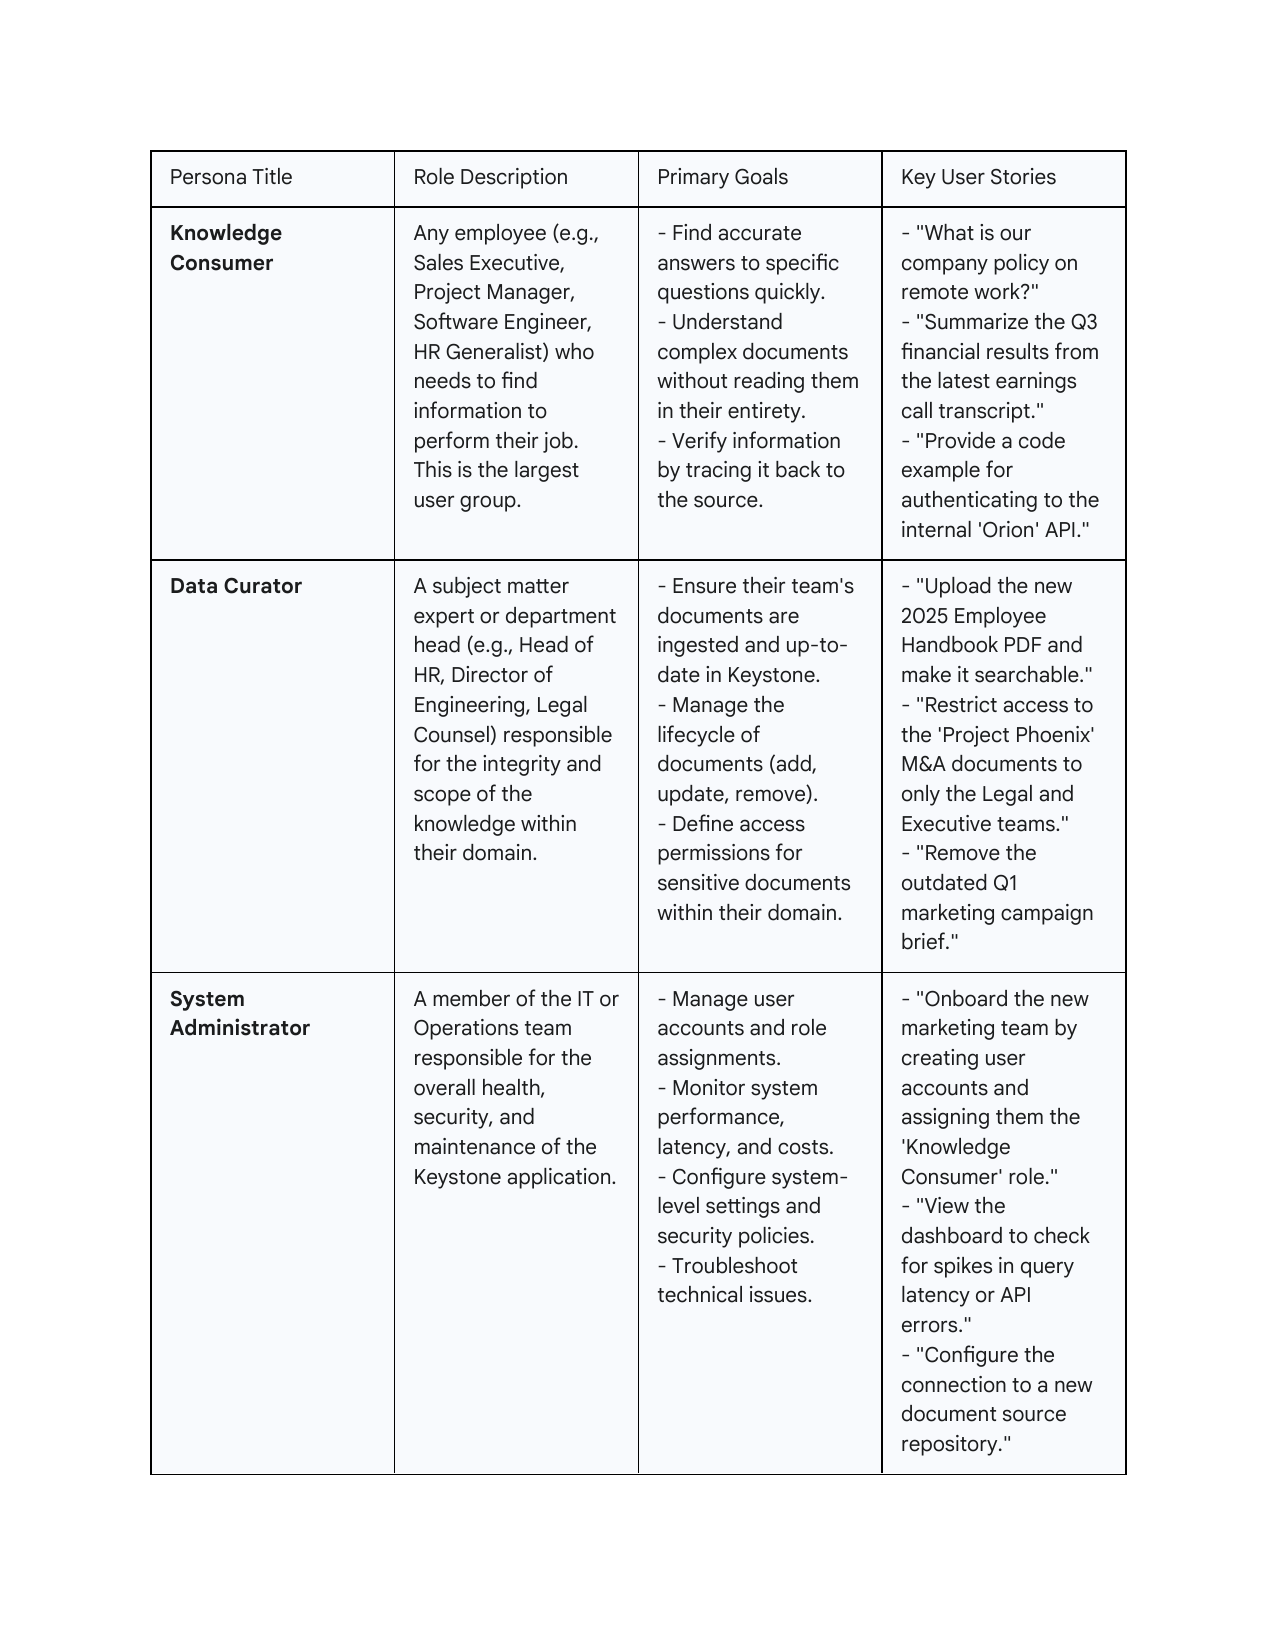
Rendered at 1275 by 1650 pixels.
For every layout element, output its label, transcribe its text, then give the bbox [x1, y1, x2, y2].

table_cell - Manage user accounts and role assignments. - Monitor system performance, latency, and costs. - Configure system-level settings and security policies. - Troubleshoot technical issues. [639, 973, 881, 1473]
table_cell Data Curator [152, 561, 394, 972]
table_cell - Find accurate answers to specific questions quickly. - Understand complex documents without reading them in their entirety. - Verify information by tracing it back to the source. [639, 208, 881, 559]
table_cell - "Onboard the new marketing team by creating user accounts and assigning them the 'Knowledge Consumer' role." - "View the dashboard to check for spikes in query latency or API errors." - "Configure the connection to a new document source repository." [883, 973, 1125, 1473]
table_cell - "Upload the new 2025 Employee Handbook PDF and make it searchable." - "Restrict access to the 'Project Phoenix' M&A documents to only the Legal and Executive teams." - "Remove the outdated Q1 marketing campaign brief." [883, 561, 1125, 972]
table_cell Knowledge Consumer [152, 208, 394, 559]
table_header Role Description [395, 152, 638, 206]
table_cell - Ensure their team's documents are ingested and up-to-date in Keystone. - Manage the lifecycle of documents (add, update, remove). - Define access permissions for sensitive documents within their domain. [639, 561, 881, 972]
table_cell A subject matter expert or department head (e.g., Head of HR, Director of Engineering, Legal Counsel) responsible for the integrity and scope of the knowledge within their domain. [395, 561, 638, 972]
table_cell A member of the IT or Operations team responsible for the overall health, security, and maintenance of the Keystone application. [395, 973, 638, 1473]
table_cell System Administrator [152, 973, 394, 1473]
table_header Primary Goals [639, 152, 881, 206]
table_header Persona Title [152, 152, 394, 206]
table_cell Any employee (e.g., Sales Executive, Project Manager, Software Engineer, HR Generalist) who needs to find information to perform their job. This is the largest user group. [395, 208, 638, 559]
table_cell - "What is our company policy on remote work?" - "Summarize the Q3 financial results from the latest earnings call transcript." - "Provide a code example for authenticating to the internal 'Orion' API." [883, 208, 1125, 559]
table_header Key User Stories [883, 152, 1125, 206]
